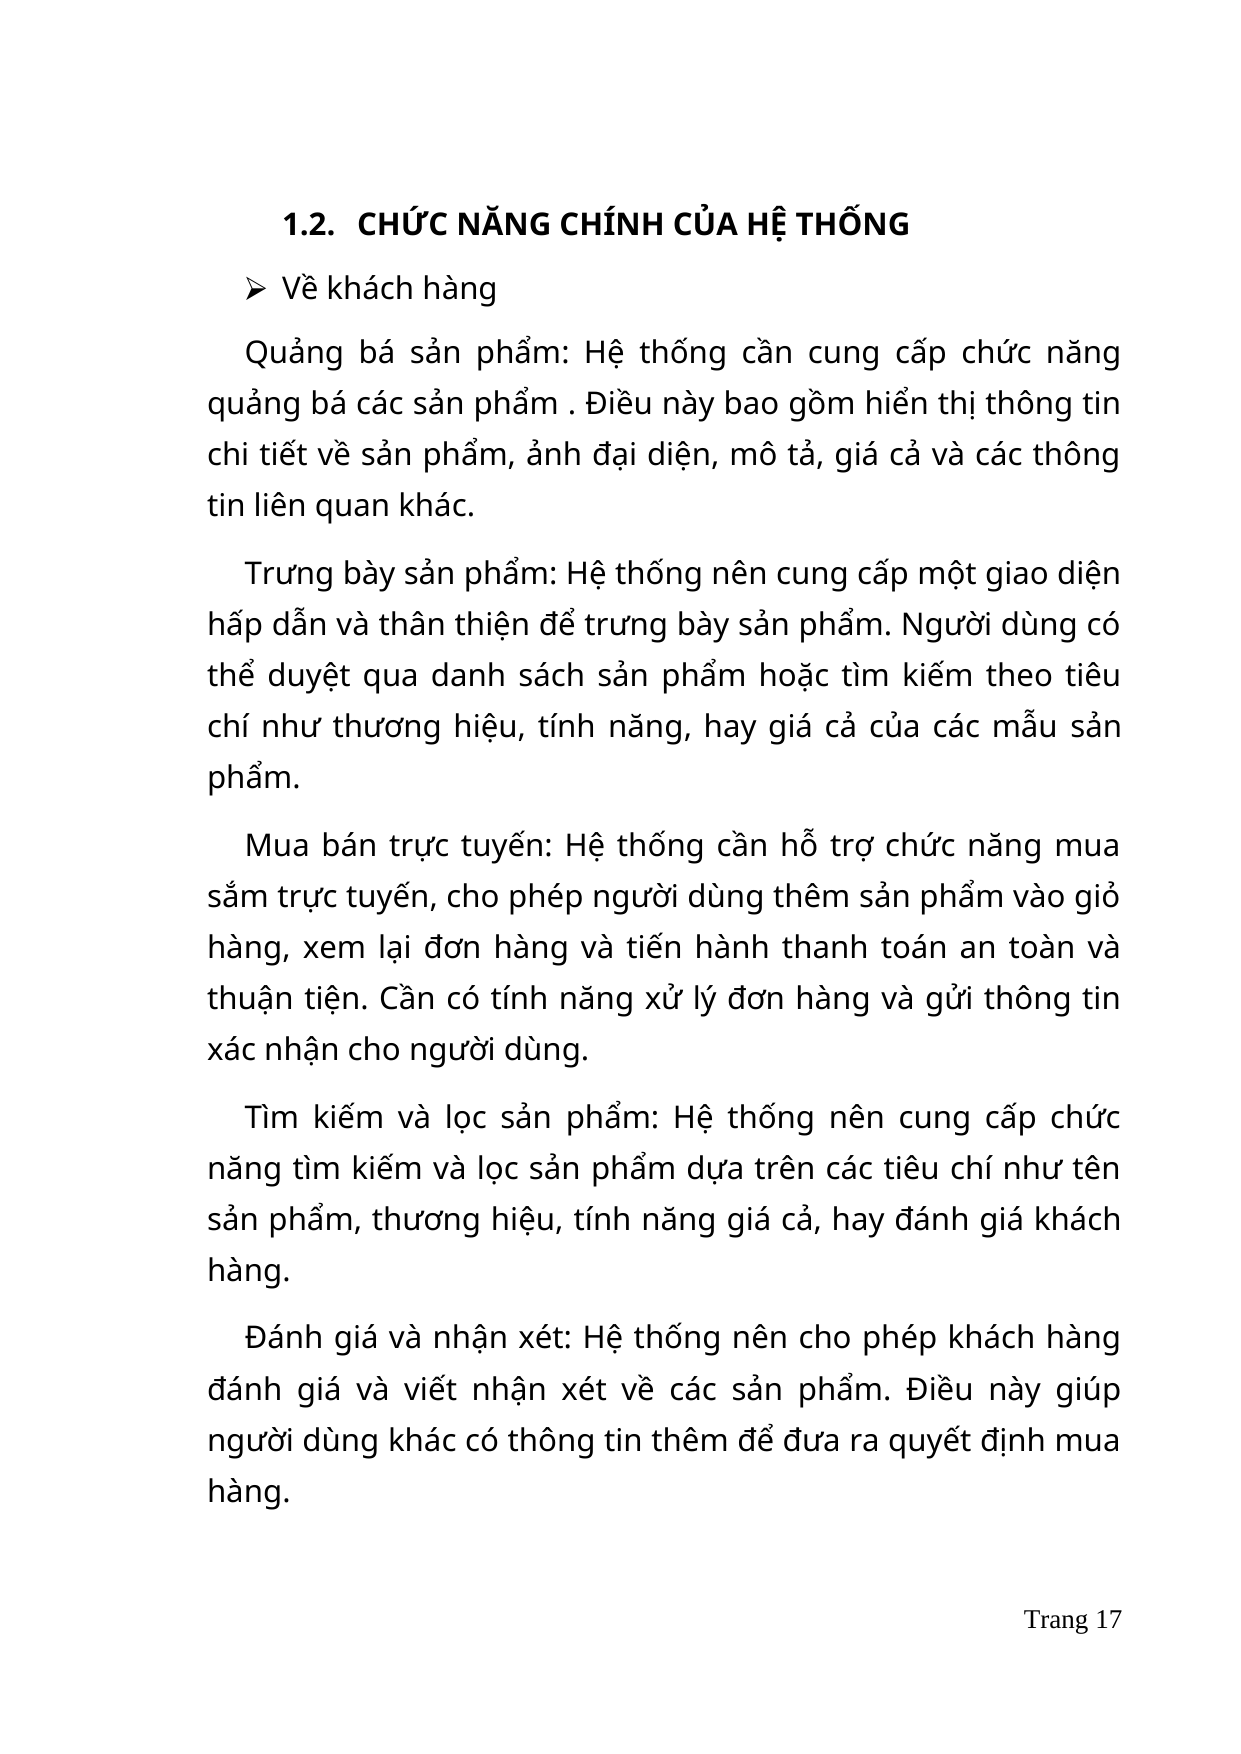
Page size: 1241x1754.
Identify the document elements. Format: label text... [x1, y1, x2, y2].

subtitle CHỨC NĂNG CHÍNH CỦA HỆ THỐNG [282, 202, 1122, 245]
text Trưng bày sản phẩm: Hệ thống nên cung cấp một giao diện hấp dẫn và thân thiện để trưng bày sản phẩm. Người dùng có thể duyệt qua danh sách sản phẩm hoặc tìm kiếm theo tiêu chí như thương hiệu, tính năng, hay giá cả của các mẫu sản phẩm. [207, 551, 1122, 798]
text Tìm kiếm và lọc sản phẩm: Hệ thống nên cung cấp chức năng tìm kiếm và lọc sản phẩm dựa trên các tiêu chí như tên sản phẩm, thương hiệu, tính năng giá cả, hay đánh giá khách hàng. [207, 1095, 1122, 1290]
list Về khách hàng [244, 253, 1122, 317]
text Mua bán trực tuyến: Hệ thống cần hỗ trợ chức năng mua sắm trực tuyến, cho phép người dùng thêm sản phẩm vào giỏ hàng, xem lại đơn hàng và tiến hành thanh toán an toàn và thuận tiện. Cần có tính năng xử lý đơn hàng và gửi thông tin xác nhận cho người dùng. [207, 823, 1122, 1069]
text Đánh giá và nhận xét: Hệ thống nên cho phép khách hàng đánh giá và viết nhận xét về các sản phẩm. Điều này giúp người dùng khác có thông tin thêm để đưa ra quyết định mua hàng. [207, 1316, 1122, 1511]
text Quảng bá sản phẩm: Hệ thống cần cung cấp chức năng quảng bá các sản phẩm . Điều này bao gồm hiển thị thông tin chi tiết về sản phẩm, ảnh đại diện, mô tả, giá cả và các thông tin liên quan khác. [207, 330, 1122, 526]
